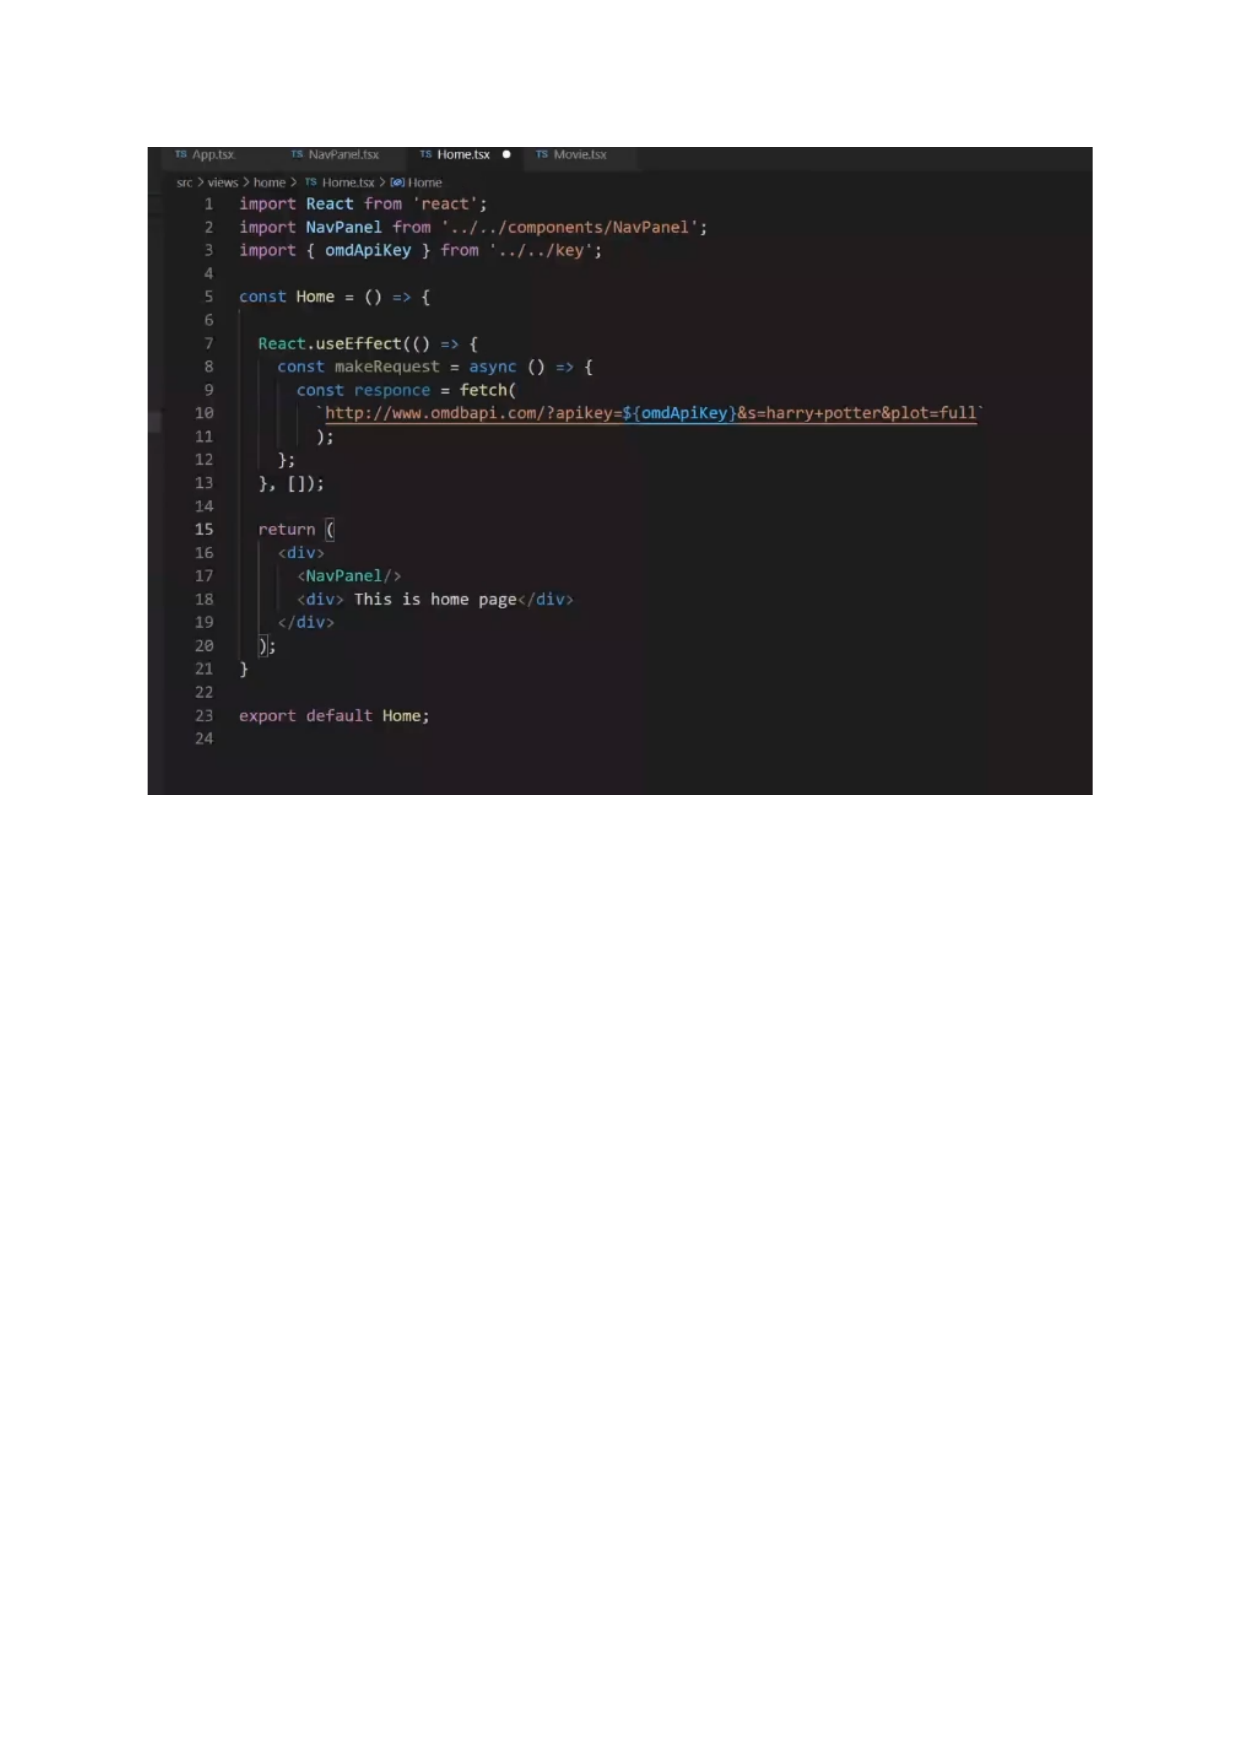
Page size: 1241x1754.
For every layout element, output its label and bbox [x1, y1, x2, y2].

picture [147, 147, 1093, 795]
